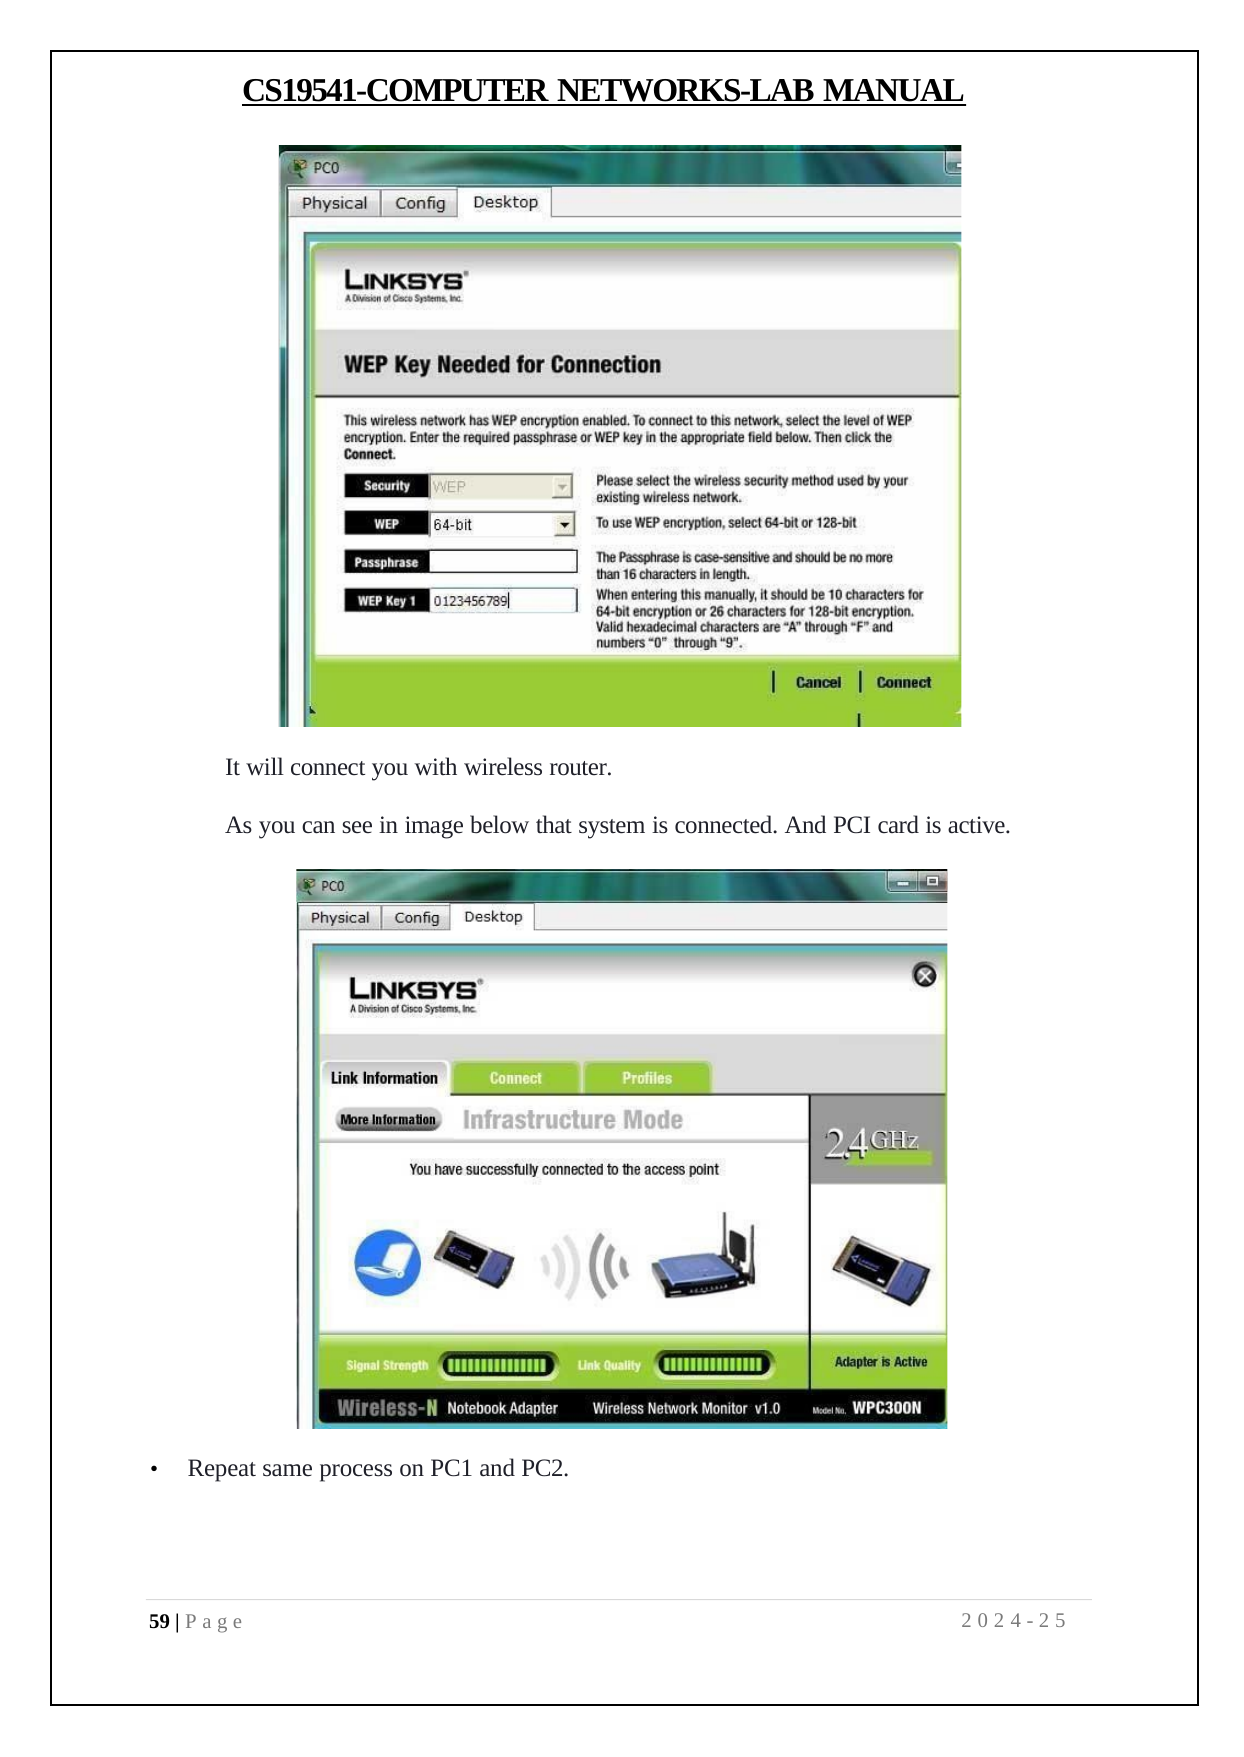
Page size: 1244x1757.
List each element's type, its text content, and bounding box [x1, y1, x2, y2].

list Repeat same process on PC1 and PC2. [150, 891, 1197, 1481]
picture [296, 869, 948, 891]
text As you can see in image below that system is connected. And PCI card is active. [225, 810, 1197, 839]
text It will connect you with wireless router. [225, 752, 1197, 781]
picture [278, 145, 962, 727]
